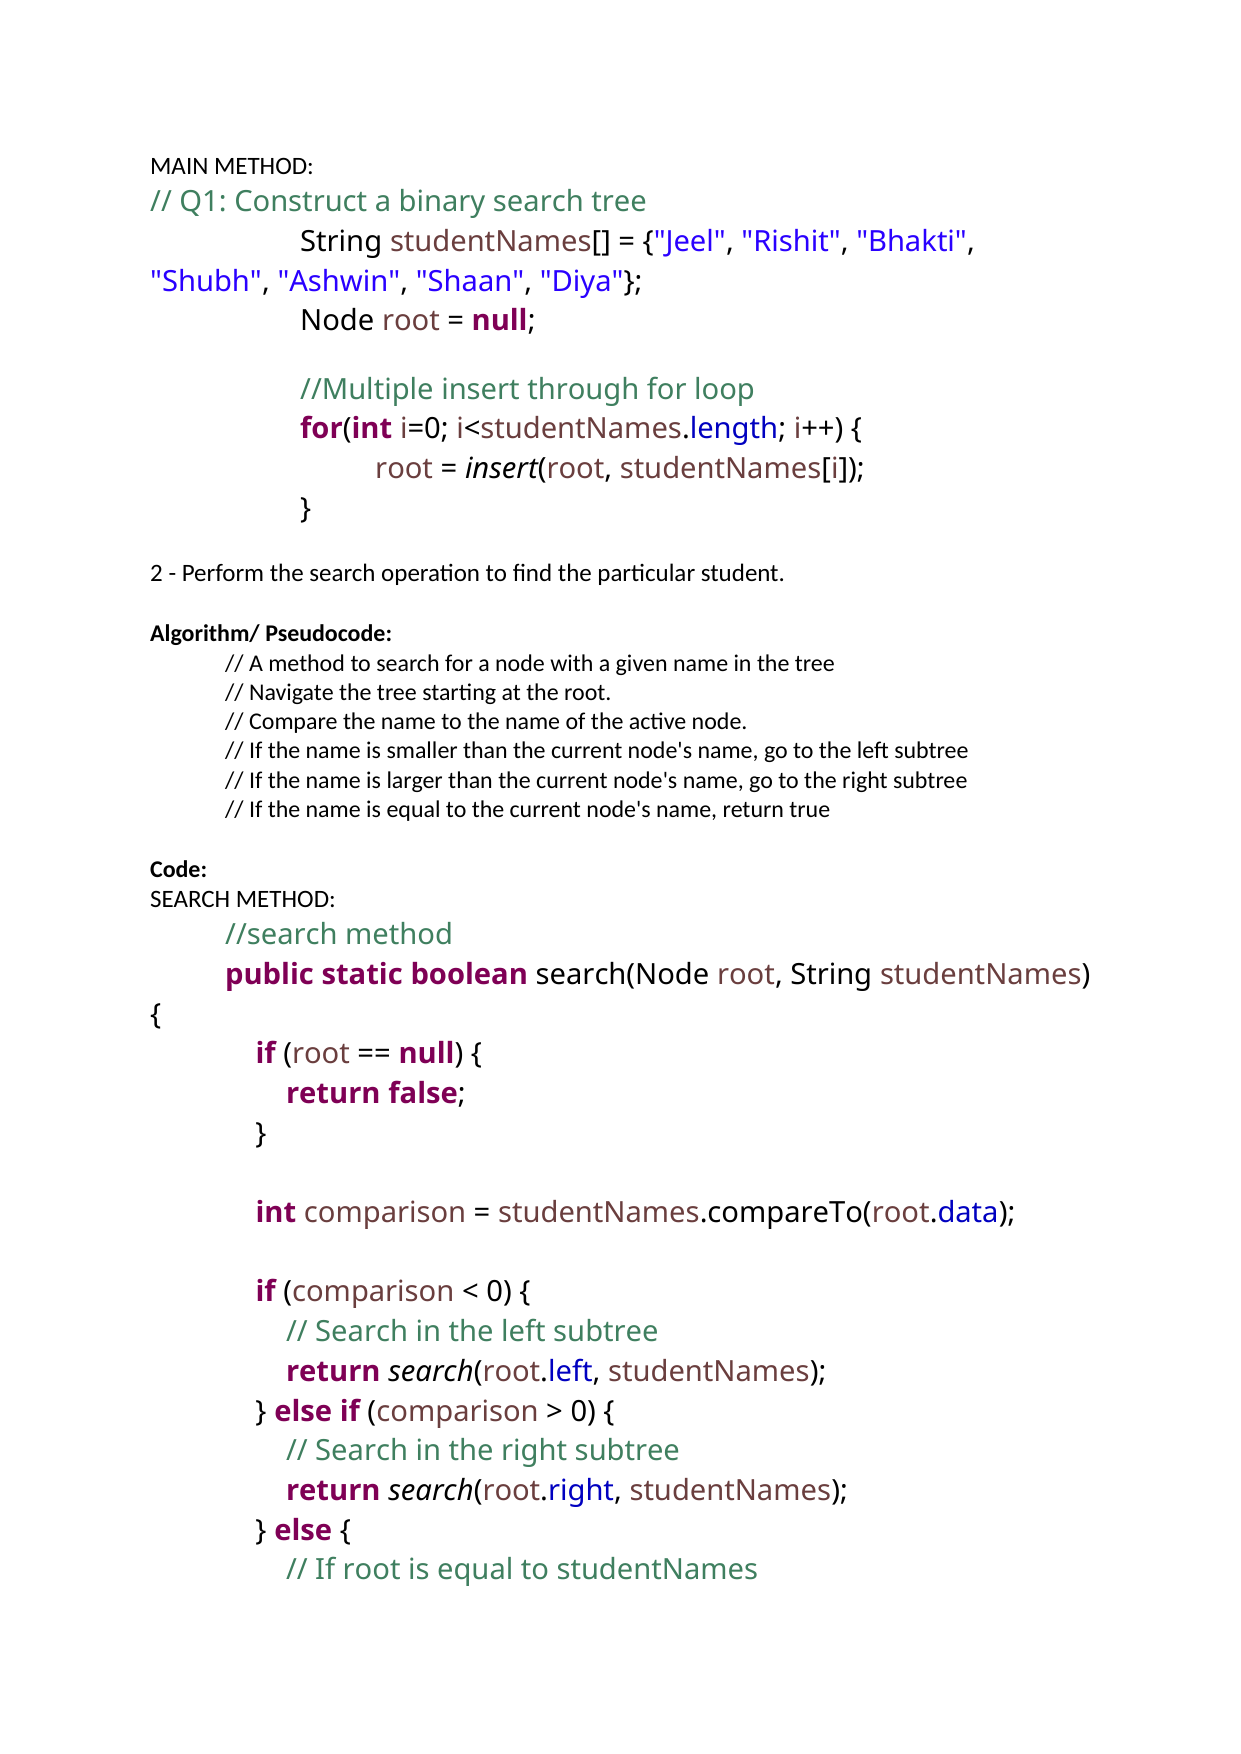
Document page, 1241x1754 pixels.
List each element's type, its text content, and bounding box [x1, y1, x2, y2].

text //search method [150, 913, 1090, 953]
text if (root == null) { [150, 1033, 1090, 1072]
text Algorithm/ Pseudocode: [150, 618, 1090, 648]
text Code: [150, 854, 1090, 883]
text } [150, 487, 1090, 527]
text SEARCH METHOD: [150, 883, 1090, 913]
text // If root is equal to studentNames [150, 1548, 1090, 1588]
text return false; [150, 1072, 1090, 1112]
text // A method to search for a node with a given name in the tree [225, 648, 1090, 677]
text return search(root.left, studentNames); [150, 1350, 1090, 1390]
text MAIN METHOD: [150, 150, 1090, 181]
text root = insert(root, studentNames[i]); [150, 447, 1090, 487]
text //Multiple insert through for loop [150, 368, 1090, 408]
text // If the name is smaller than the current node's name, go to the left subtree [225, 735, 1090, 765]
text int comparison = studentNames.compareTo(root.data); [150, 1191, 1090, 1231]
text } [150, 1112, 1090, 1152]
text } else { [150, 1509, 1090, 1548]
text } else if (comparison > 0) { [150, 1390, 1090, 1429]
text // If the name is larger than the current node's name, go to the right subtree [225, 765, 1090, 794]
text // If the name is equal to the current node's name, return true [225, 794, 1090, 823]
text Node root = null; [150, 299, 1090, 339]
text // Compare the name to the name of the active node. [225, 706, 1090, 735]
text String studentNames[] = {"Jeel", "Rishit", "Bhakti", "Shubh", "Ashwin", "Shaan", "Diya"}; [150, 220, 1090, 299]
text // Navigate the tree starting at the root. [225, 677, 1090, 706]
text for(int i=0; i<studentNames.length; i++) { [150, 408, 1090, 447]
text return search(root.right, studentNames); [150, 1469, 1090, 1509]
text if (comparison < 0) { [150, 1271, 1090, 1310]
text // Q1: Construct a binary search tree [150, 181, 1090, 220]
text // Search in the left subtree [150, 1310, 1090, 1350]
text public static boolean search(Node root, String studentNames) { [150, 953, 1090, 1033]
text // Search in the right subtree [150, 1429, 1090, 1469]
text 2 - Perform the search operation to find the particular student. [150, 557, 1090, 588]
